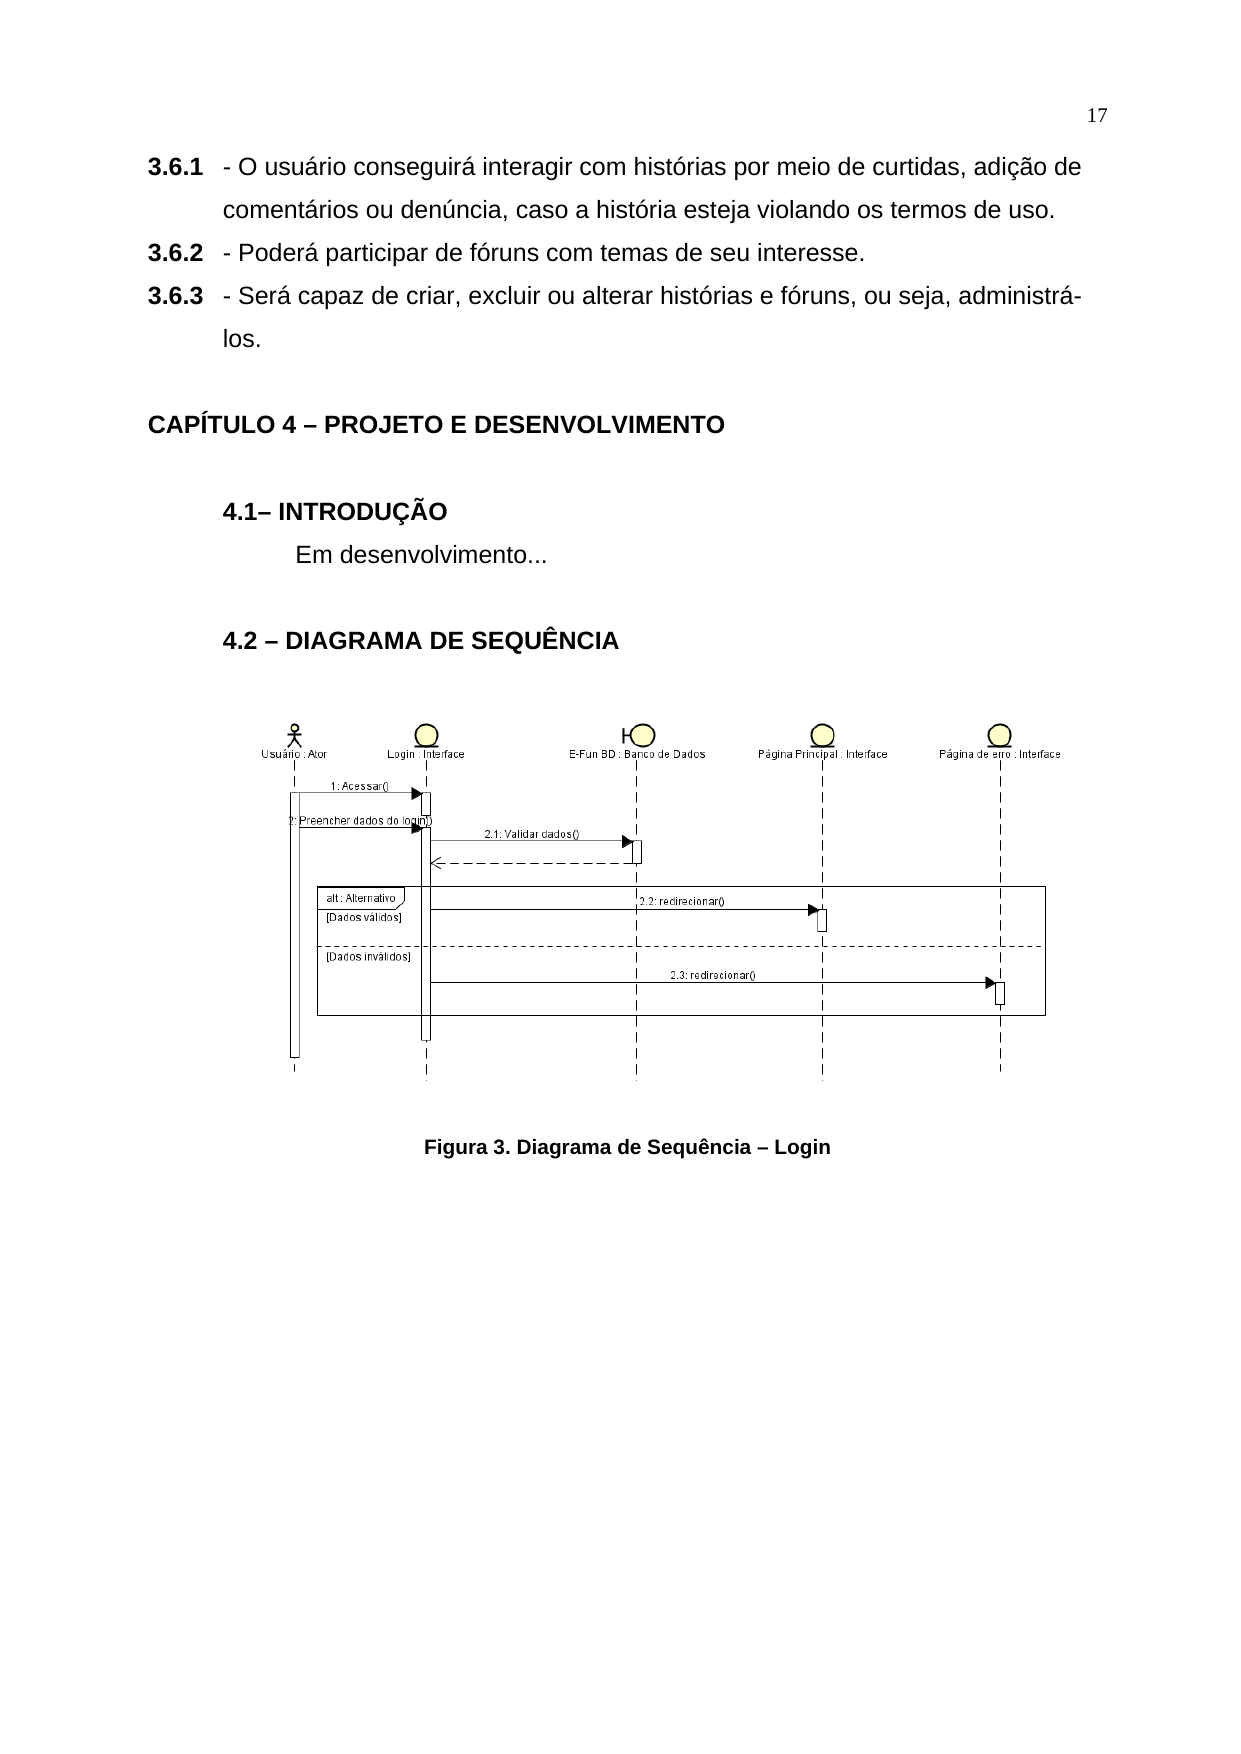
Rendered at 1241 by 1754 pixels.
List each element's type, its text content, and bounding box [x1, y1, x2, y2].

text Figura 3. Diagrama de Sequência – Login [148, 1134, 1107, 1158]
text 4.1– INTRODUÇÃO [223, 496, 1107, 525]
list - Poderá participar de fóruns com temas de seu interesse. [148, 238, 1107, 266]
list - O usuário conseguirá interagir com histórias por meio de curtidas, adição de comentários ou denúncia, caso a história esteja violando os termos de uso. [148, 151, 1107, 223]
list - Será capaz de criar, excluir ou alterar histórias e fóruns, ou seja, administrá-los. [148, 281, 1107, 353]
picture [222, 712, 1091, 1111]
text CAPÍTULO 4 – PROJETO E DESENVOLVIMENTO [148, 410, 1107, 439]
text Em desenvolvimento... [223, 539, 1107, 568]
text 4.2 – DIAGRAMA DE SEQUÊNCIA [223, 626, 1107, 654]
